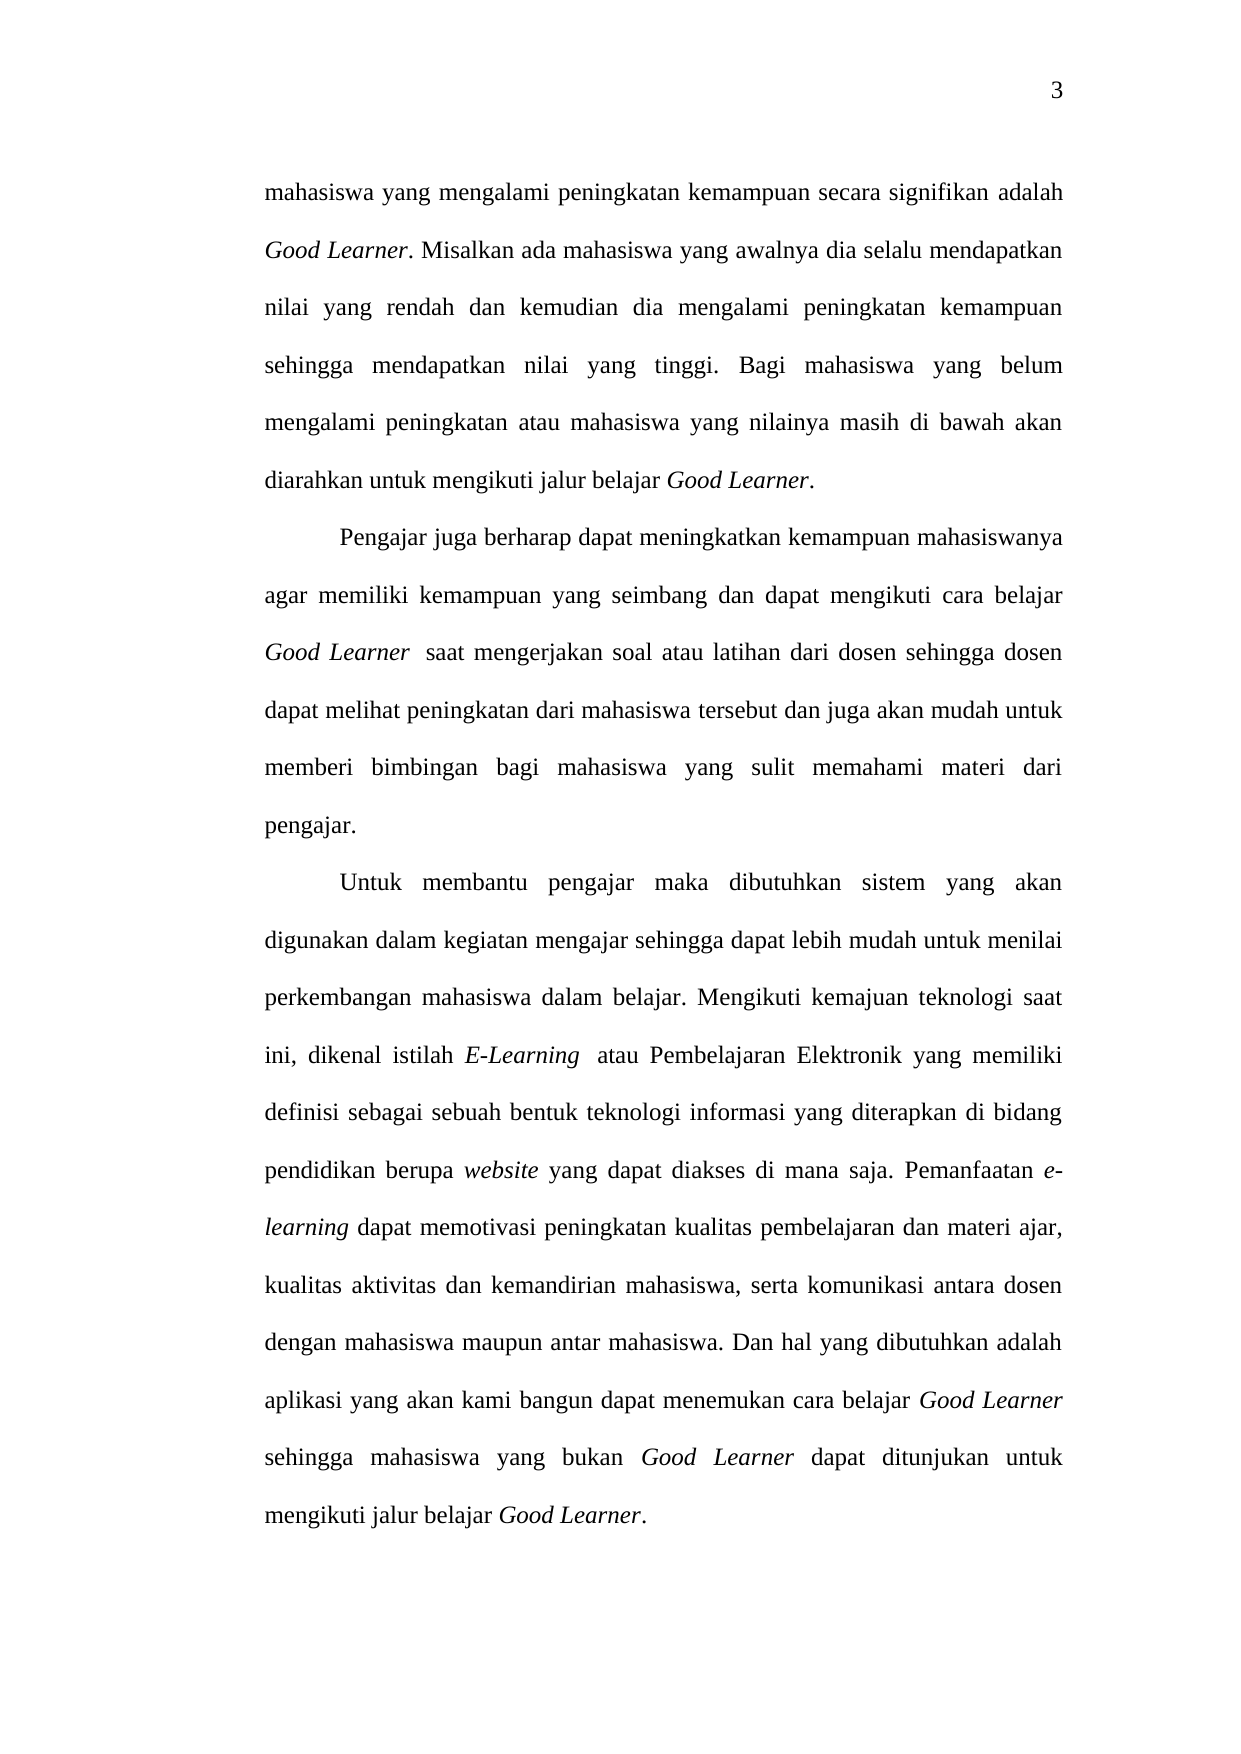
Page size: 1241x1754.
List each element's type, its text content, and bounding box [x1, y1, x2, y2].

text Untuk membantu pengajar maka dibutuhkan sistem yang akan digunakan dalam kegiatan mengajar sehingga dapat lebih mudah untuk menilai perkembangan mahasiswa dalam belajar. Mengikuti kemajuan teknologi saat ini, dikenal istilah E-Learning atau Pembelajaran Elektronik yang memiliki definisi sebagai sebuah bentuk teknologi informasi yang diterapkan di bidang pendidikan berupa website yang dapat diakses di mana saja. Pemanfaatan e-learning dapat memotivasi peningkatan kualitas pembelajaran dan materi ajar, kualitas aktivitas dan kemandirian mahasiswa, serta komunikasi antara dosen dengan mahasiswa maupun antar mahasiswa. Dan hal yang dibutuhkan adalah aplikasi yang akan kami bangun dapat menemukan cara belajar Good Learner sehingga mahasiswa yang bukan Good Learner dapat ditunjukan untuk mengikuti jalur belajar Good Learner. [264, 867, 1063, 1528]
text Pengajar juga berharap dapat meningkatkan kemampuan mahasiswanya agar memiliki kemampuan yang seimbang dan dapat mengikuti cara belajar Good Learner saat mengerjakan soal atau latihan dari dosen sehingga dosen dapat melihat peningkatan dari mahasiswa tersebut dan juga akan mudah untuk memberi bimbingan bagi mahasiswa yang sulit memahami materi dari pengajar. [264, 522, 1063, 838]
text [264, 177, 1063, 493]
